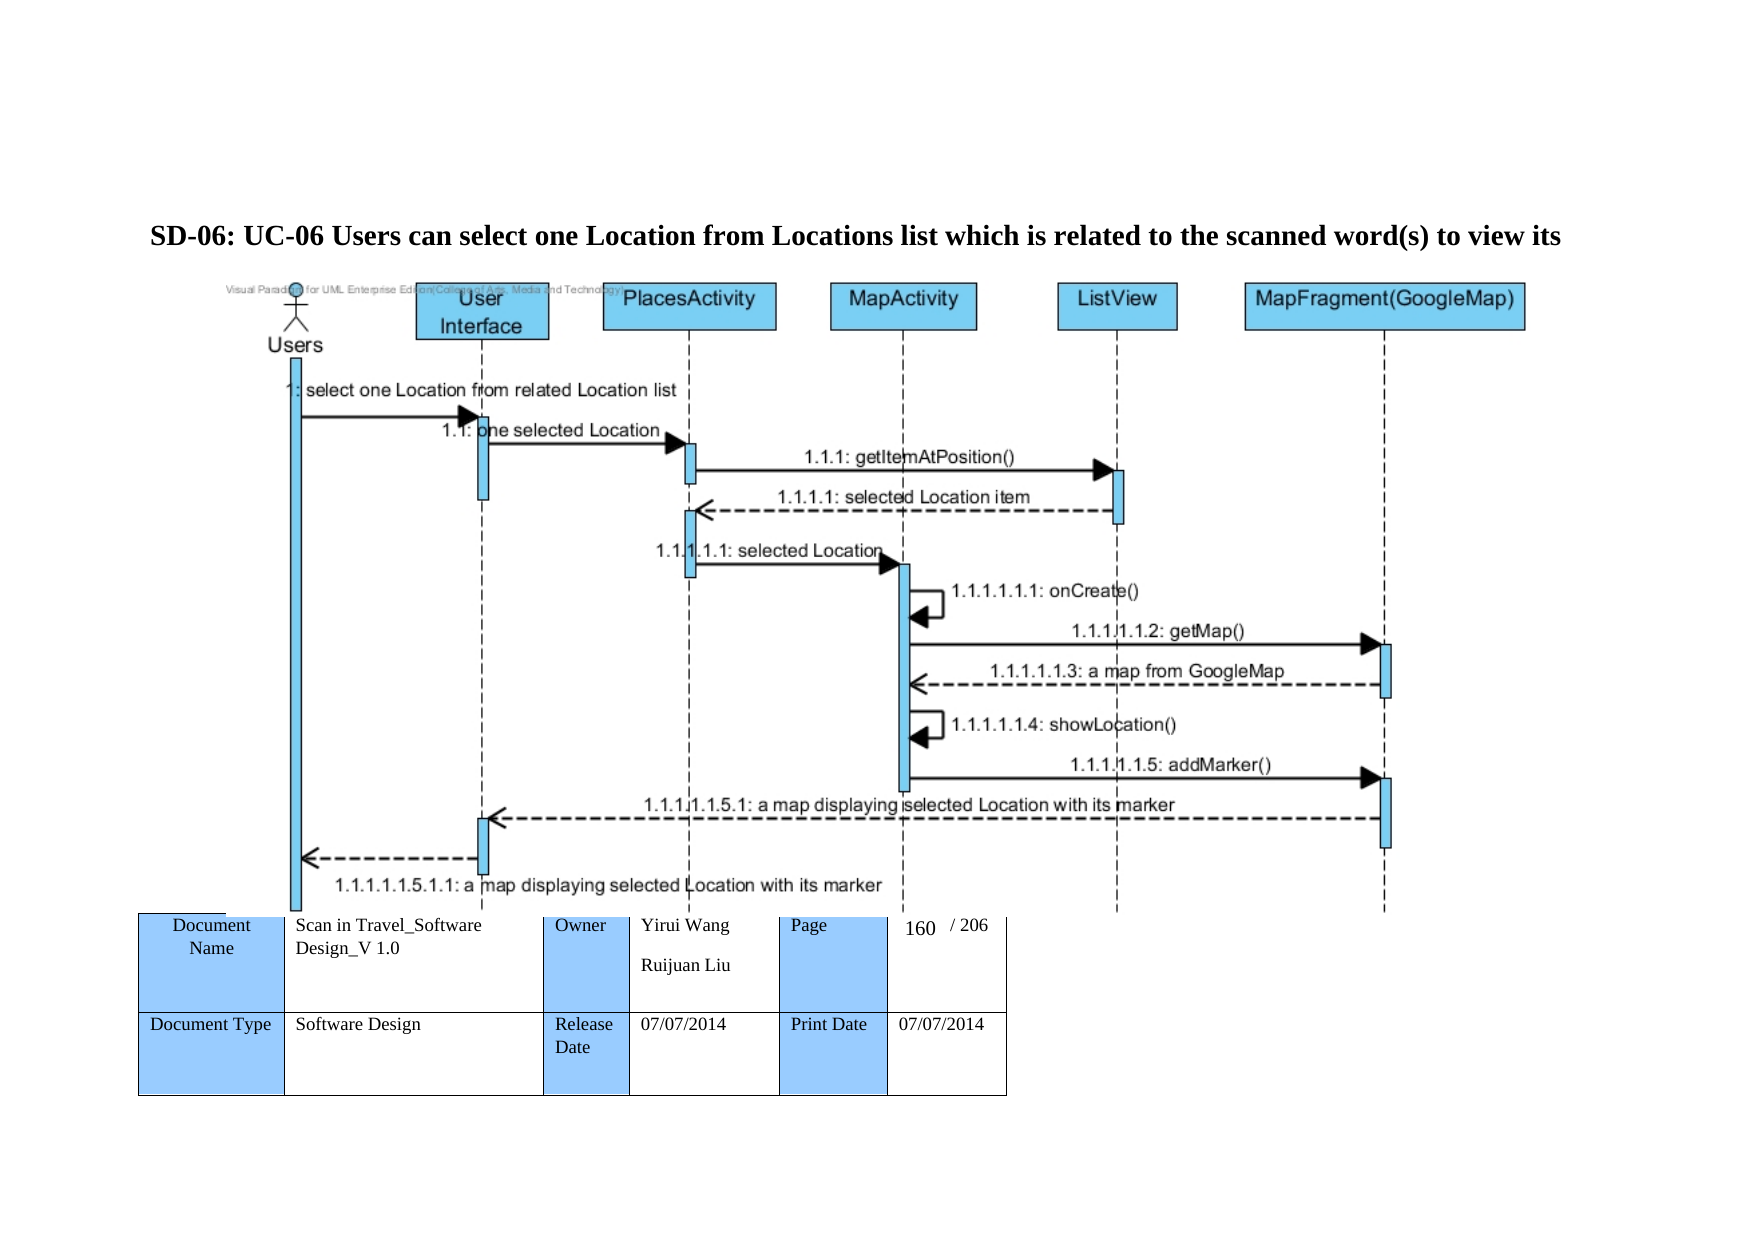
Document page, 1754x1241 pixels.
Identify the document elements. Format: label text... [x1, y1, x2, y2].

text SD-06: UC-06 Users can select one Location from Locations list which is related to the scanned word(s) to view its location on map. [150, 201, 1604, 268]
picture [226, 280, 1531, 917]
